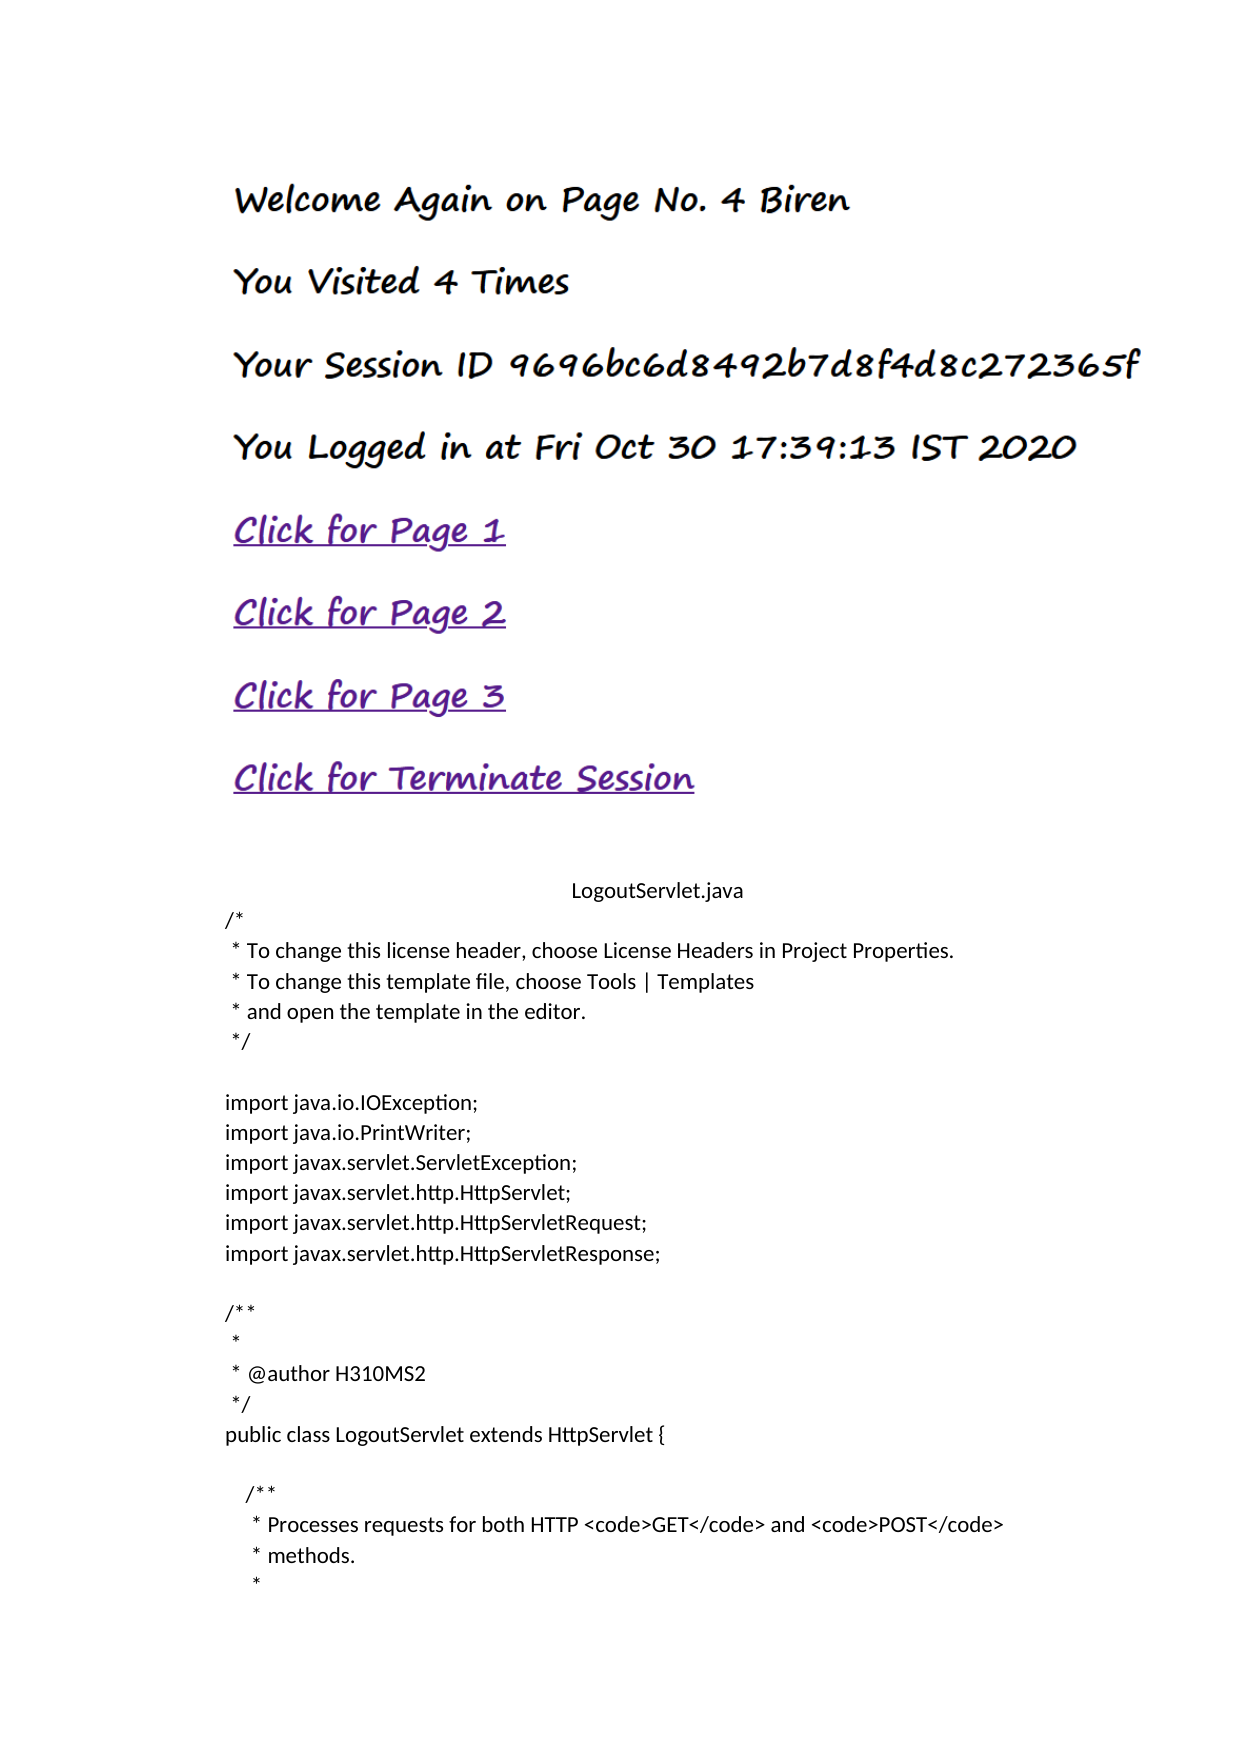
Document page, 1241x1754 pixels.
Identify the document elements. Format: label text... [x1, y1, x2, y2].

list import java.io.IOException; [225, 1088, 1090, 1116]
list * and open the template in the editor. [225, 997, 1090, 1025]
list * [225, 1329, 1090, 1357]
list import javax.servlet.http.HttpServletResponse; [225, 1239, 1090, 1267]
list /** [225, 1480, 1090, 1508]
list LogoutServlet.java [225, 876, 1090, 904]
list /* [225, 906, 1090, 934]
list * [225, 1571, 1090, 1599]
list public class LogoutServlet extends HttpServlet { [225, 1420, 1090, 1448]
list */ [225, 1390, 1090, 1418]
list import javax.servlet.http.HttpServlet; [225, 1178, 1090, 1206]
list * To change this template file, choose Tools | Templates [225, 967, 1090, 995]
list import javax.servlet.ServletException; [225, 1148, 1090, 1176]
list * @author H310MS2 [225, 1359, 1090, 1388]
list * methods. [225, 1541, 1090, 1569]
list /** [225, 1299, 1090, 1327]
list * Processes requests for both HTTP <code>GET</code> and <code>POST</code> [225, 1511, 1090, 1539]
list import java.io.PrintWriter; [225, 1118, 1090, 1146]
picture [225, 150, 1166, 814]
list import javax.servlet.http.HttpServletRequest; [225, 1208, 1090, 1237]
list * To change this license header, choose License Headers in Project Properties. [225, 937, 1090, 965]
list */ [225, 1027, 1090, 1055]
